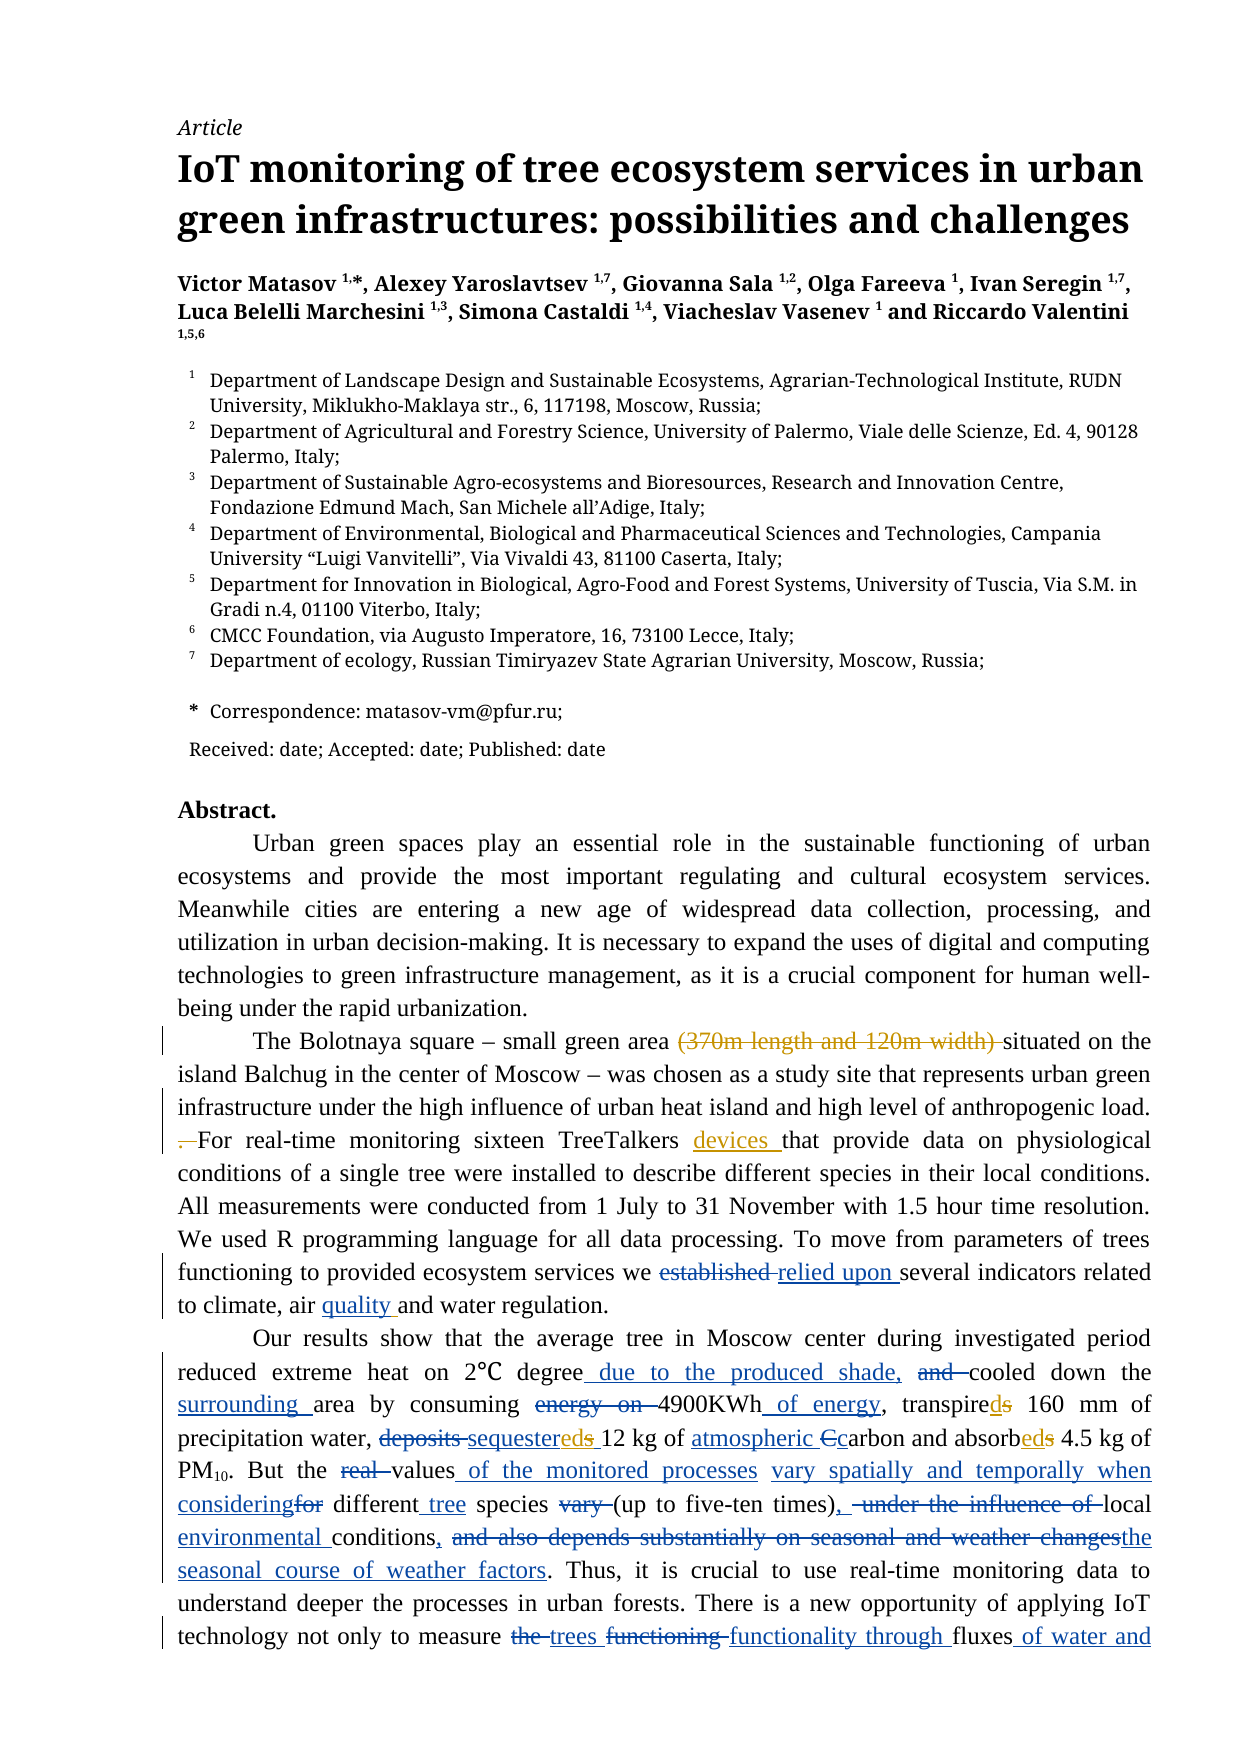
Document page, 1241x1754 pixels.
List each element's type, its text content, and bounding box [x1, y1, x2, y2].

text 2 Department of Agricultural and Forestry Science, University of Palermo, Viale delle Scienze, Ed. 4, 90128 Palermo, Italy; [189, 418, 1152, 469]
text Received: date; Accepted: date; Published: date [189, 737, 1152, 762]
text Urban green spaces play an essential role in the sustainable functioning of urban ecosystems and provide the most important regulating and cultural ecosystem services. Meanwhile cities are entering a new age of widespread data collection, processing, and utilization in urban decision-making. It is necessary to expand the uses of digital and computing technologies to green infrastructure management, as it is a crucial component for human well-being under the rapid urbanization. [177, 828, 1152, 1022]
text 1 Department of Landscape Design and Sustainable Ecosystems, Agrarian-Technological Institute, RUDN University, Miklukho-Maklaya str., 6, 117198, Moscow, Russia; [189, 367, 1152, 418]
text 4 Department of Environmental, Biological and Pharmaceutical Sciences and Technologies, Campania University “Luigi Vanvitelli”, Via Vivaldi 43, 81100 Caserta, Italy; [189, 520, 1152, 571]
title IoT monitoring of tree ecosystem services in urban green infrastructures: possibilities and challenges [177, 142, 1152, 244]
text The Bolotnaya square – small green area situated on the island Balchug in the center of Moscow – was chosen as a study site that represents urban green infrastructure under the high influence of urban heat island and high level of anthropogenic load. For real-time monitoring sixteen TreeTalkers that provide data on physiological conditions of a single tree were installed to describe different species in their local conditions. All measurements were conducted from 1 July to 31 November with 1.5 hour time resolution. We used R programming language for all data processing. To move from parameters of trees functioning to provided ecosystem services we several indicators related to climate, air and water regulation. [177, 1026, 1152, 1319]
text 5 Department for Innovation in Biological, Agro-Food and Forest Systems, University of Tuscia, Via S.M. in Gradi n.4, 01100 Viterbo, Italy; [189, 571, 1152, 622]
text 7 Department of ecology, Russian Timiryazev State Agrarian University, Moscow, Russia; [189, 648, 1152, 673]
text Victor Matasov 1,*, Alexey Yaroslavtsev 1,7, Giovanna Sala 1,2, Olga Fareeva 1, Ivan Seregin 1,7, Luca Belelli Marchesini 1,3, Simona Castaldi 1,4, Viacheslav Vasenev 1 and Riccardo Valentini 1,5,6 [177, 269, 1152, 354]
text 3 Department of Sustainable Agro-ecosystems and Bioresources, Research and Innovation Centre, Fondazione Edmund Mach, San Michele all’Adige, Italy; [189, 469, 1152, 520]
text 6 CMCC Foundation, via Augusto Imperatore, 16, 73100 Lecce, Italy; [189, 622, 1152, 648]
text Article [177, 113, 1152, 142]
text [177, 1323, 1152, 1649]
text * Correspondence: matasov-vm@pfur.ru; [189, 699, 1152, 724]
text Abstract. [177, 795, 1152, 824]
